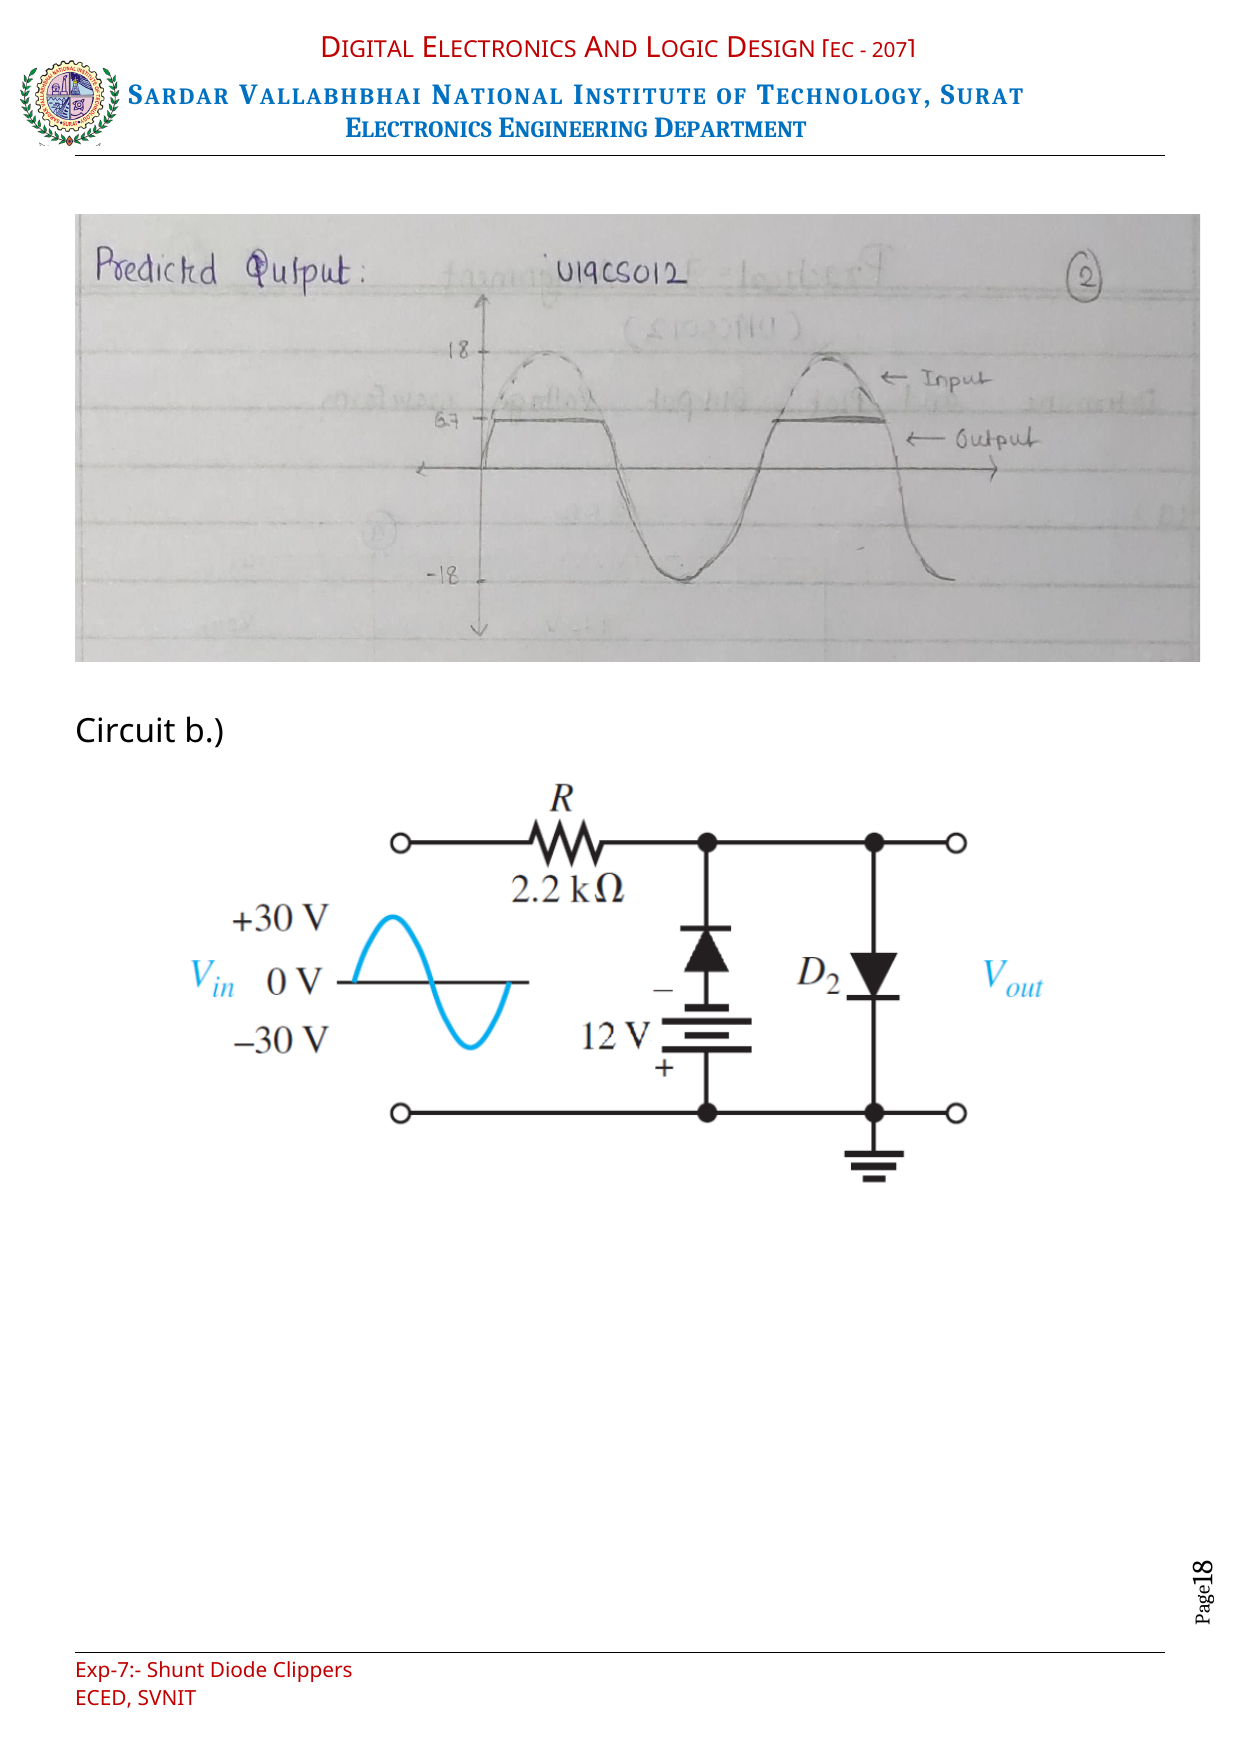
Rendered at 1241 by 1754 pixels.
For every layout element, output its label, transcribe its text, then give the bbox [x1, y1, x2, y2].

picture [19, 60, 120, 146]
picture [75, 214, 1200, 662]
text Circuit b.) [75, 707, 1165, 753]
picture [177, 752, 1063, 1197]
